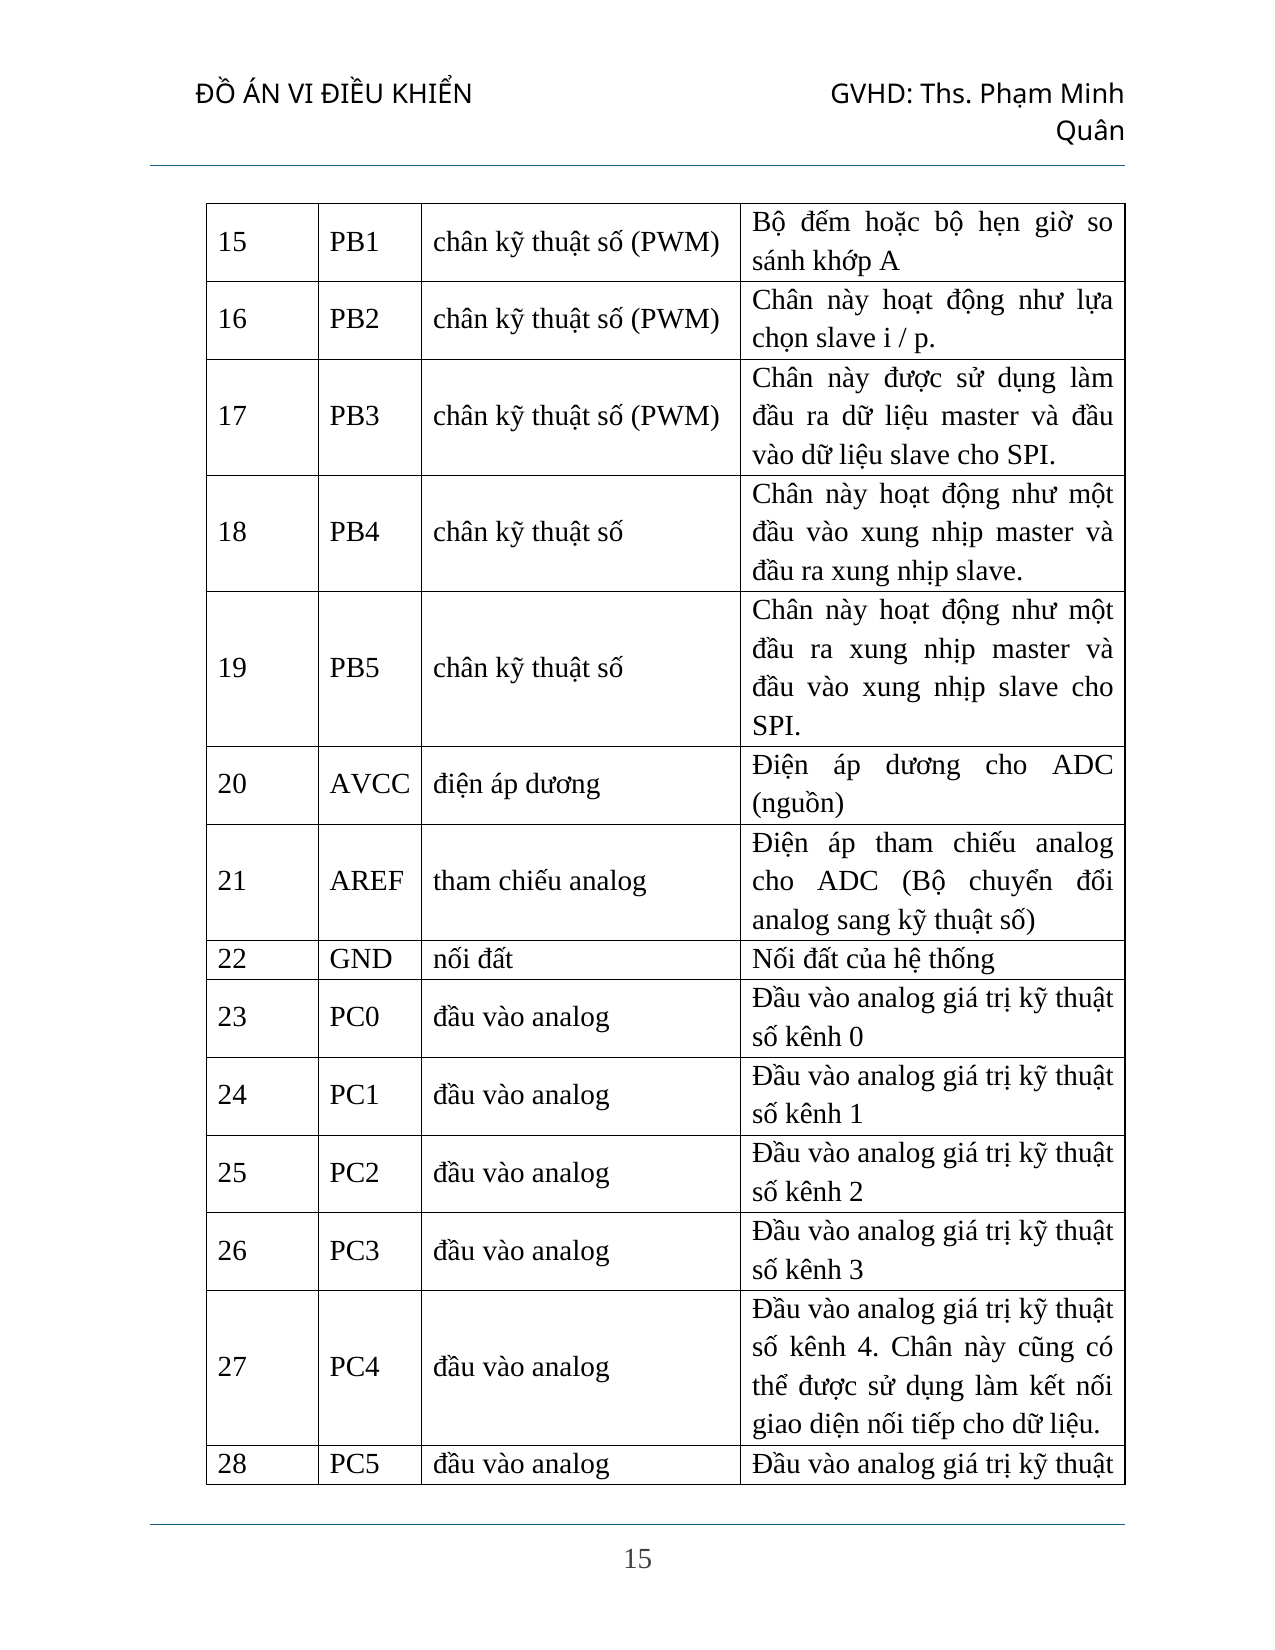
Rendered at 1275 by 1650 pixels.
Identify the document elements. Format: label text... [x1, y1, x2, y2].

table_cell chân kỹ thuật số (PWM) [422, 204, 740, 281]
table_cell PC5 [319, 1446, 421, 1484]
table_cell Chân này được sử dụng làm đầu ra dữ liệu master và đầu vào dữ liệu slave cho SPI. [741, 360, 1124, 475]
table_cell điện áp dương [422, 747, 740, 824]
table_cell PB2 [319, 282, 421, 359]
table_cell Đầu vào analog giá trị kỹ thuật số kênh 1 [741, 1058, 1124, 1134]
table_cell đầu vào analog [422, 1213, 740, 1290]
table_cell AREF [319, 825, 421, 940]
table_cell Chân này hoạt động như một đầu ra xung nhịp master và đầu vào xung nhịp slave cho SPI. [741, 592, 1124, 746]
table_cell PB5 [319, 592, 421, 746]
table_cell Đầu vào analog giá trị kỹ thuật số kênh 2 [741, 1136, 1124, 1212]
table_cell Điện áp dương cho ADC (nguồn) [741, 747, 1124, 824]
table_cell Đầu vào analog giá trị kỹ thuật số kênh 0 [741, 980, 1124, 1057]
table_cell PB3 [319, 360, 421, 475]
table_cell PC0 [319, 980, 421, 1057]
table_cell 24 [207, 1058, 318, 1134]
table_cell 20 [207, 747, 318, 824]
table_cell PC3 [319, 1213, 421, 1290]
table_cell 17 [207, 360, 318, 475]
table_cell chân kỹ thuật số (PWM) [422, 282, 740, 359]
table_cell đầu vào analog [422, 1058, 740, 1134]
table_cell 25 [207, 1136, 318, 1212]
table_cell PC4 [319, 1291, 421, 1445]
table_cell PB1 [319, 204, 421, 281]
table_cell PB4 [319, 476, 421, 591]
table_cell 19 [207, 592, 318, 746]
table_cell AVCC [319, 747, 421, 824]
table_cell Bộ đếm hoặc bộ hẹn giờ so sánh khớp A [741, 204, 1124, 281]
table_cell 22 [207, 941, 318, 979]
table_cell 27 [207, 1291, 318, 1445]
table_cell GND [319, 941, 421, 979]
table_cell 23 [207, 980, 318, 1057]
table_cell đầu vào analog [422, 1446, 740, 1484]
table_cell Chân này hoạt động như một đầu vào xung nhịp master và đầu ra xung nhịp slave. [741, 476, 1124, 591]
table_cell Đầu vào analog giá trị kỹ thuật số kênh 4. Chân này cũng có thể được sử dụng làm kết nối giao diện nối tiếp cho dữ liệu. [741, 1291, 1124, 1445]
table_cell 28 [207, 1446, 318, 1484]
table_cell 26 [207, 1213, 318, 1290]
table_cell 16 [207, 282, 318, 359]
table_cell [741, 1446, 1124, 1484]
table_cell tham chiếu analog [422, 825, 740, 940]
table_cell Điện áp tham chiếu analog cho ADC (Bộ chuyển đổi analog sang kỹ thuật số) [741, 825, 1124, 940]
table_cell 15 [207, 204, 318, 281]
table_cell Đầu vào analog giá trị kỹ thuật số kênh 3 [741, 1213, 1124, 1290]
table_cell 21 [207, 825, 318, 940]
table_cell 18 [207, 476, 318, 591]
table_cell nối đất [422, 941, 740, 979]
table_cell Nối đất của hệ thống [741, 941, 1124, 979]
table_cell PC2 [319, 1136, 421, 1212]
table_cell đầu vào analog [422, 1136, 740, 1212]
table_cell PC1 [319, 1058, 421, 1134]
table_cell chân kỹ thuật số (PWM) [422, 360, 740, 475]
table_cell chân kỹ thuật số [422, 592, 740, 746]
table_cell đầu vào analog [422, 1291, 740, 1445]
table_cell Chân này hoạt động như lựa chọn slave i / p. [741, 282, 1124, 359]
table_cell chân kỹ thuật số [422, 476, 740, 591]
table_cell đầu vào analog [422, 980, 740, 1057]
